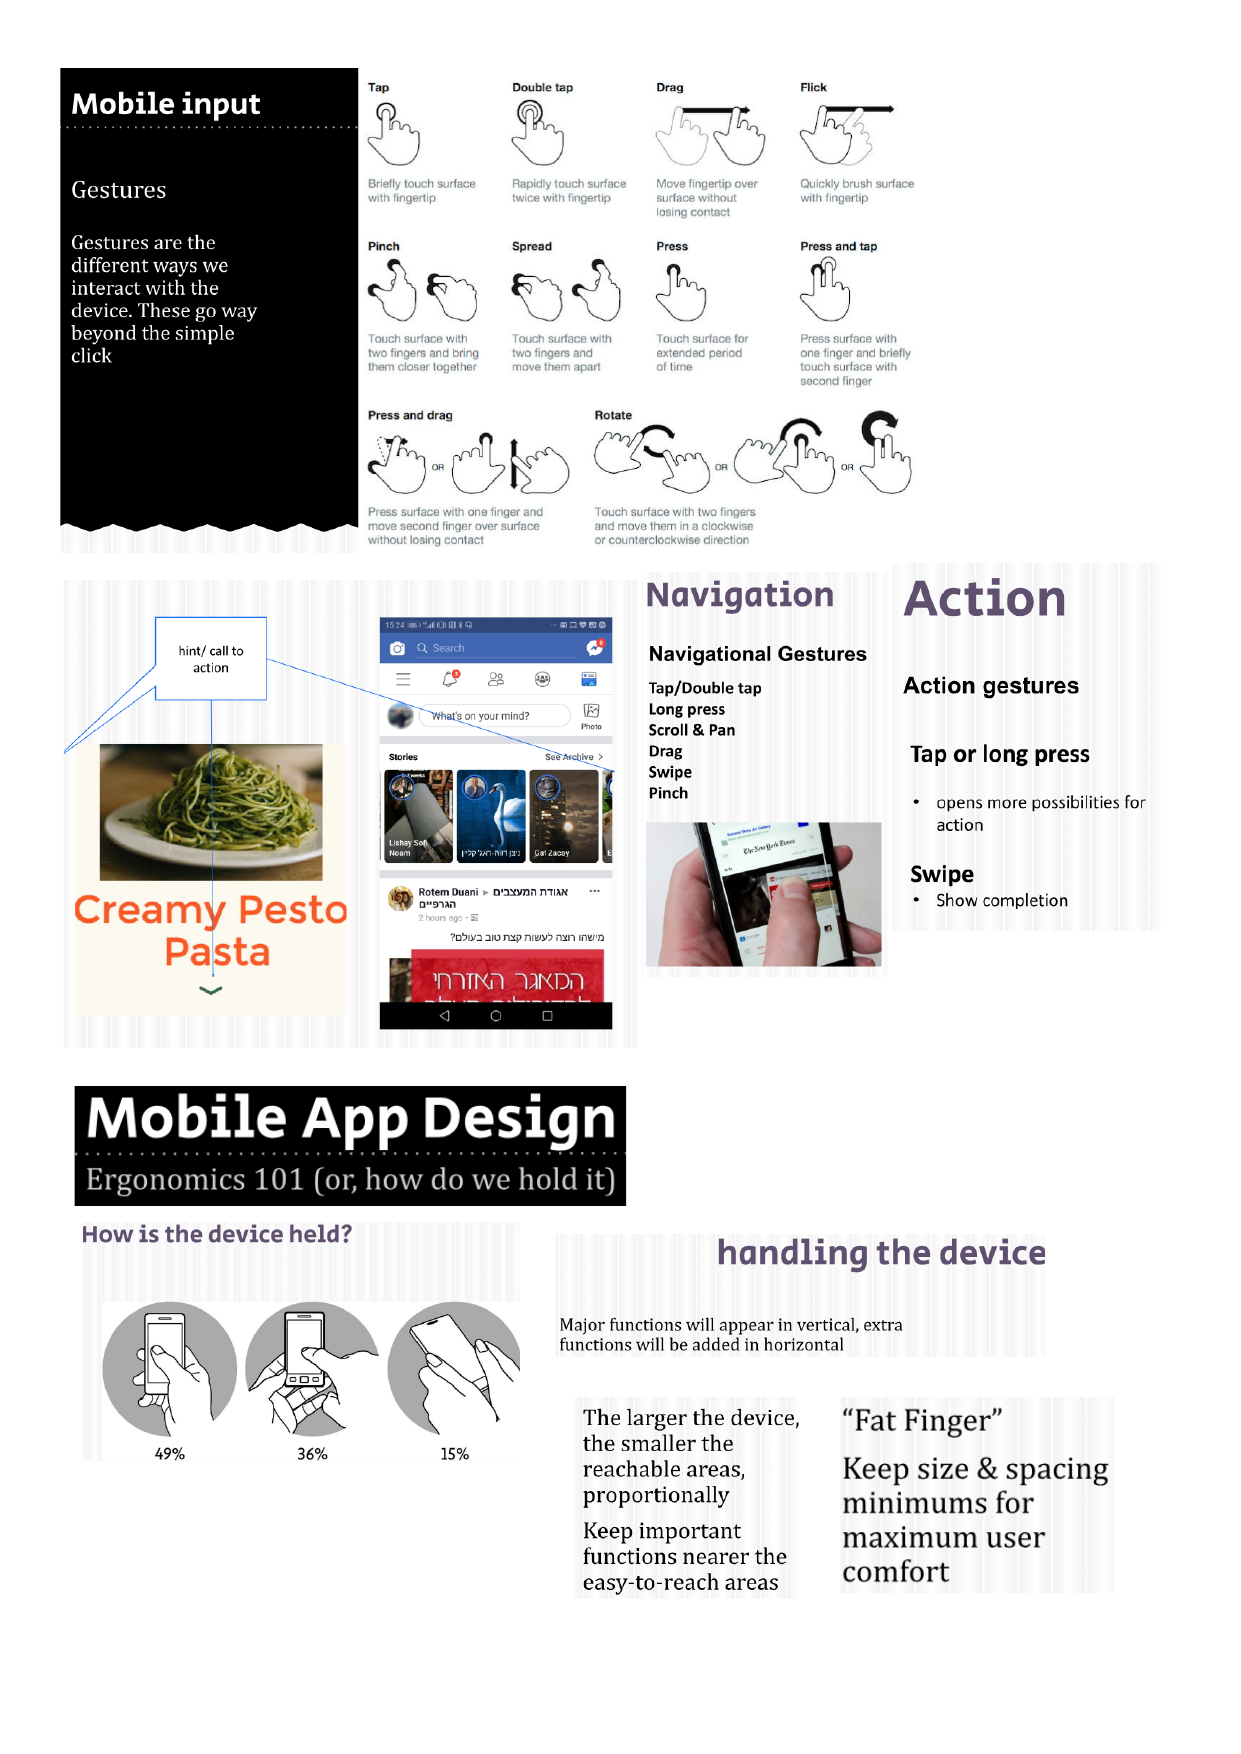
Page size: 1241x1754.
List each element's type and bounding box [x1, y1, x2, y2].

picture [890, 563, 1162, 929]
picture [838, 1397, 1114, 1591]
picture [79, 1222, 520, 1461]
picture [62, 580, 637, 1046]
picture [59, 68, 915, 552]
picture [573, 1397, 799, 1597]
picture [73, 1086, 627, 1206]
picture [554, 1234, 1045, 1357]
picture [640, 572, 888, 975]
